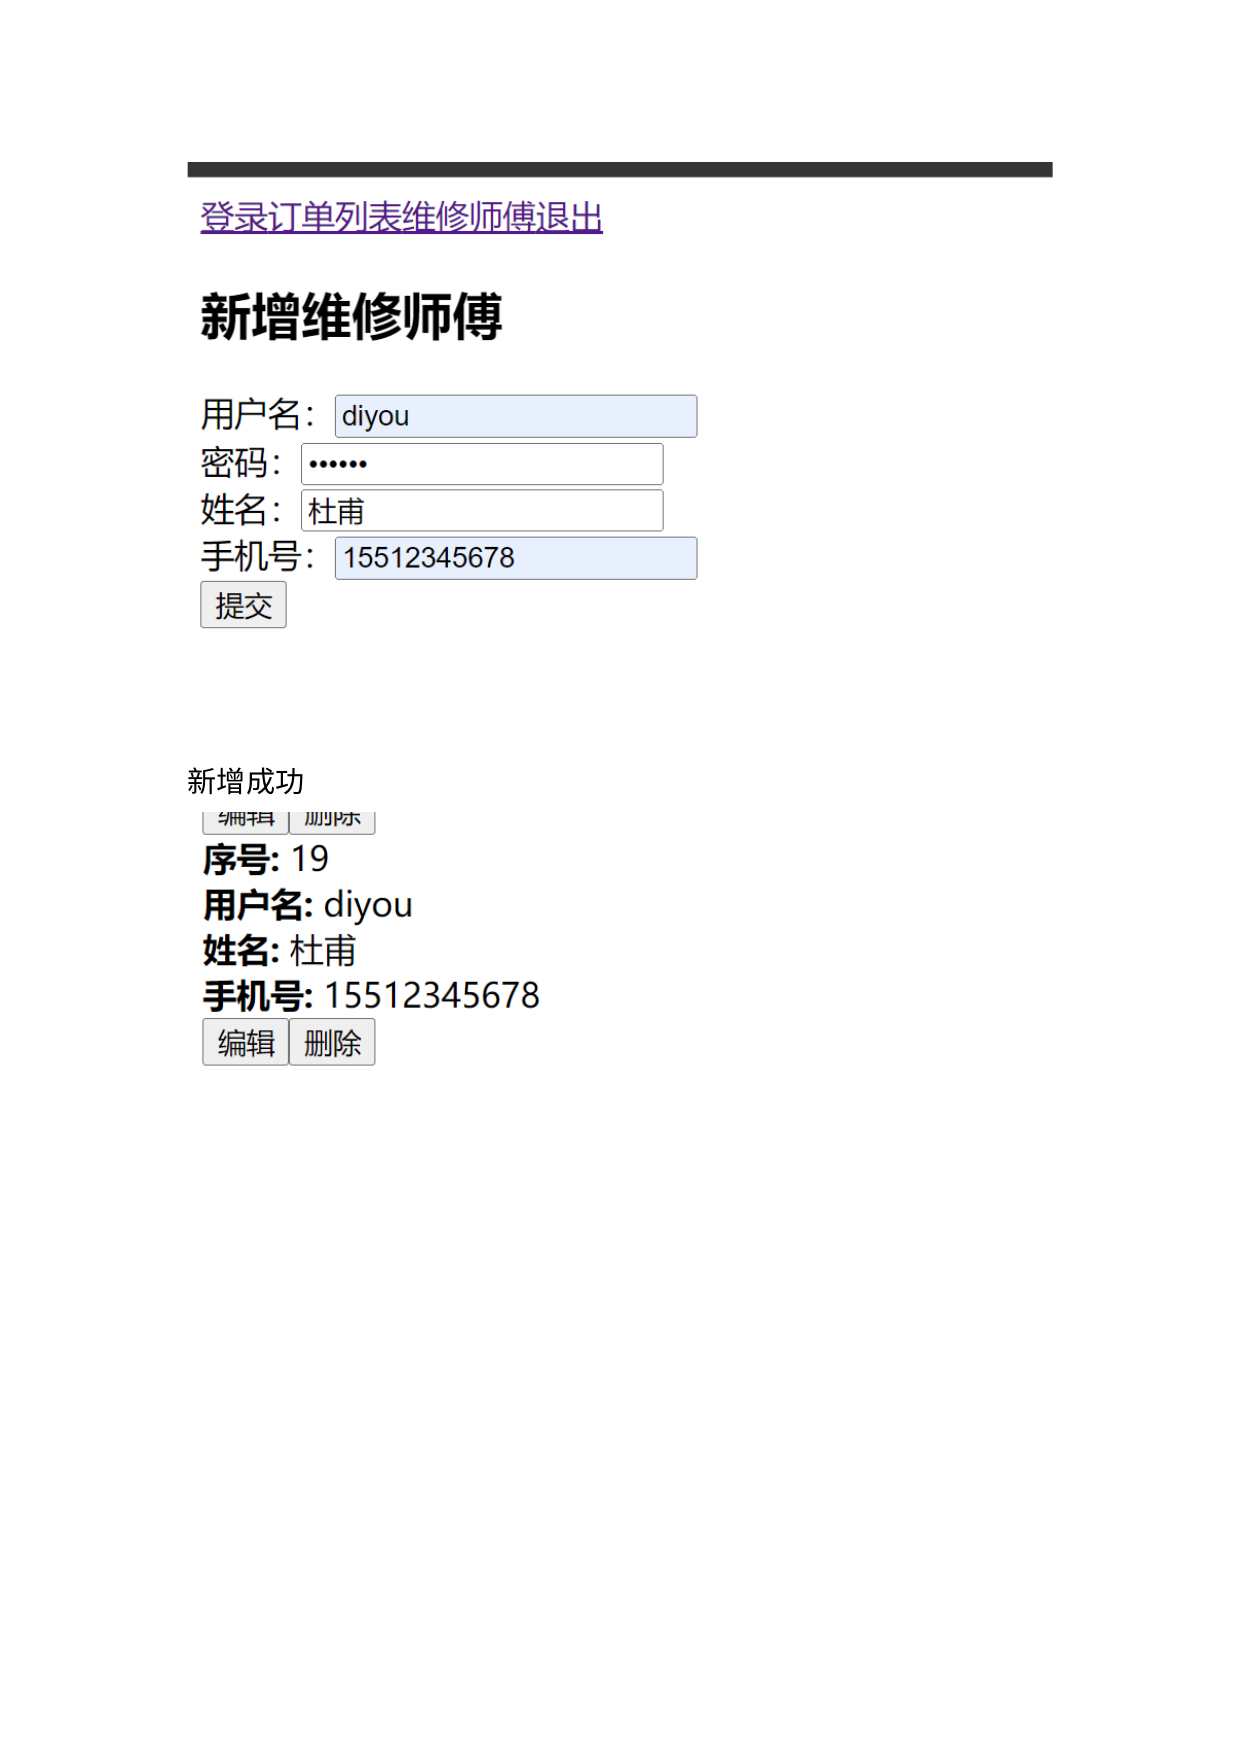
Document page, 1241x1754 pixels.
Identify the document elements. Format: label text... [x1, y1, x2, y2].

picture [187, 812, 1053, 1077]
picture [187, 162, 1053, 726]
text 新增成功 [187, 747, 1053, 812]
